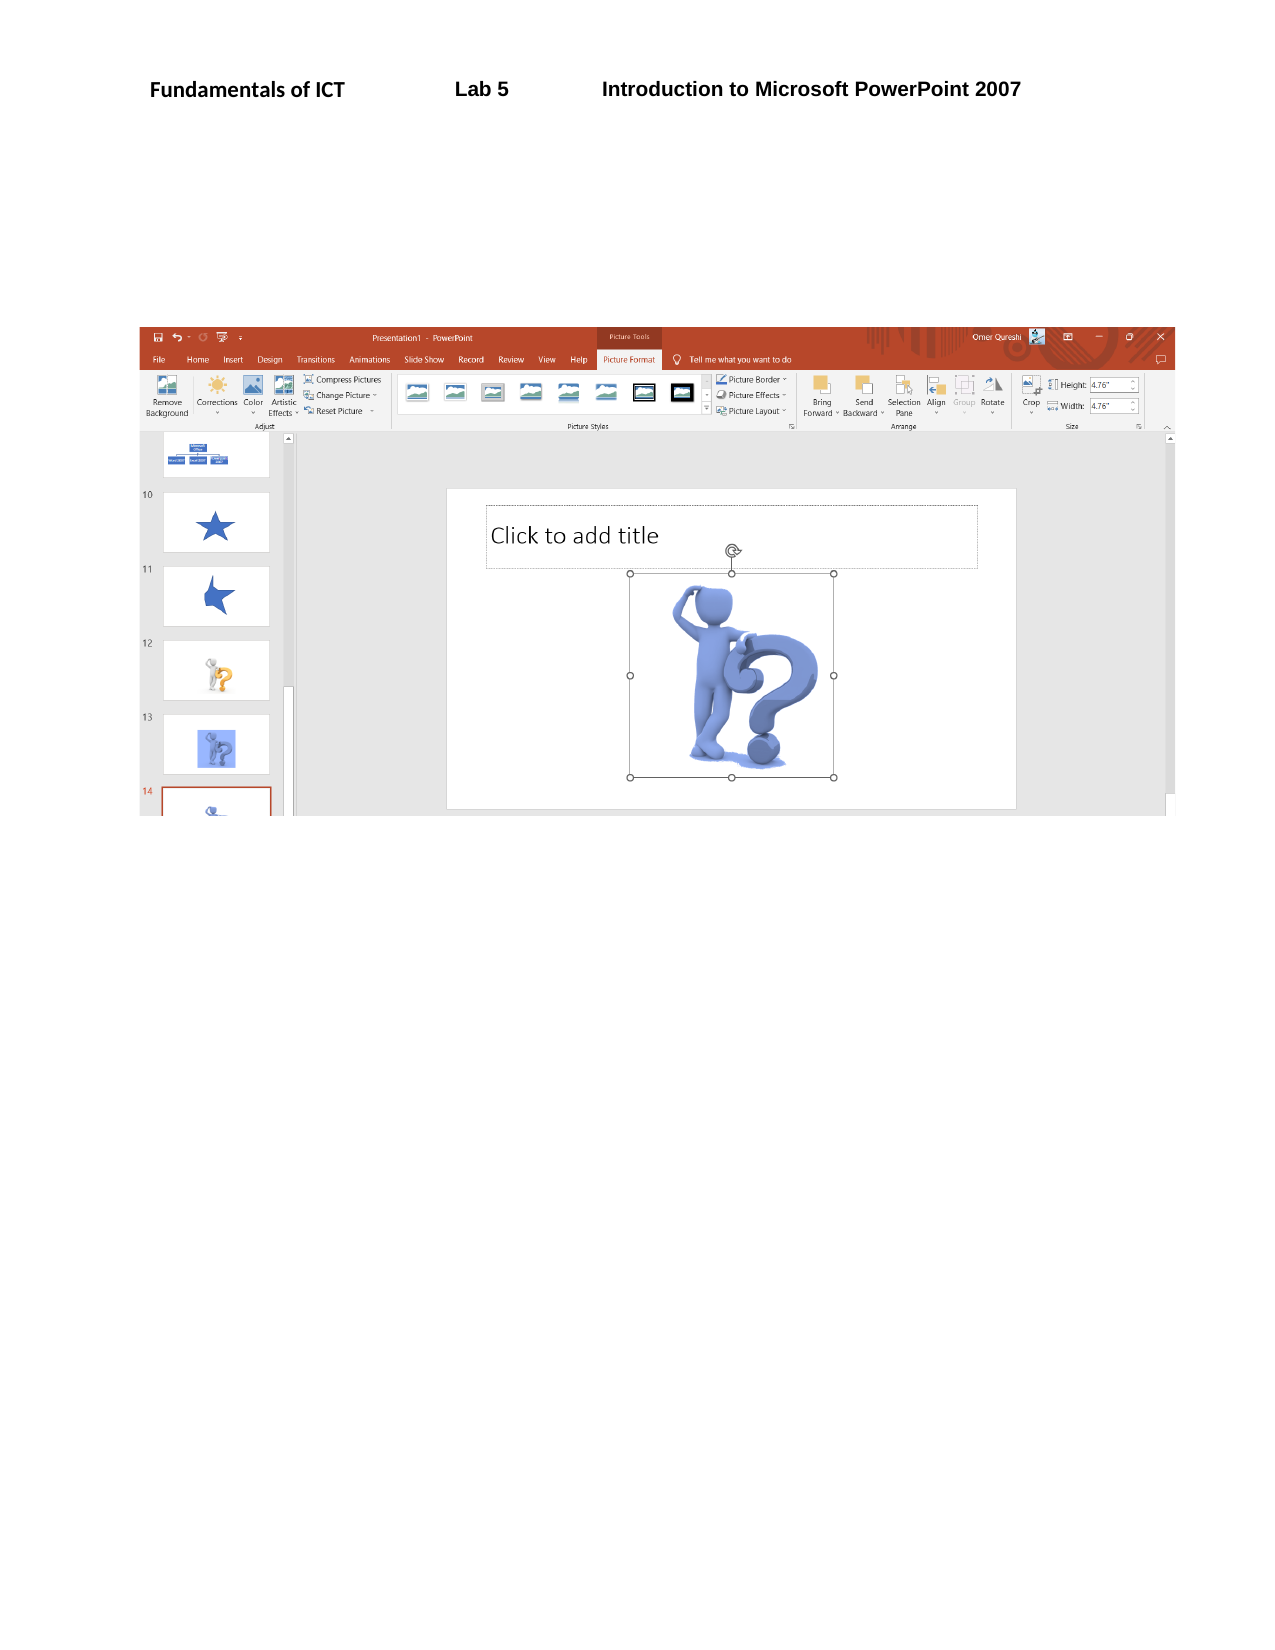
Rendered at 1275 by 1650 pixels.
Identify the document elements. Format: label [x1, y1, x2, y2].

picture [139, 327, 1175, 816]
